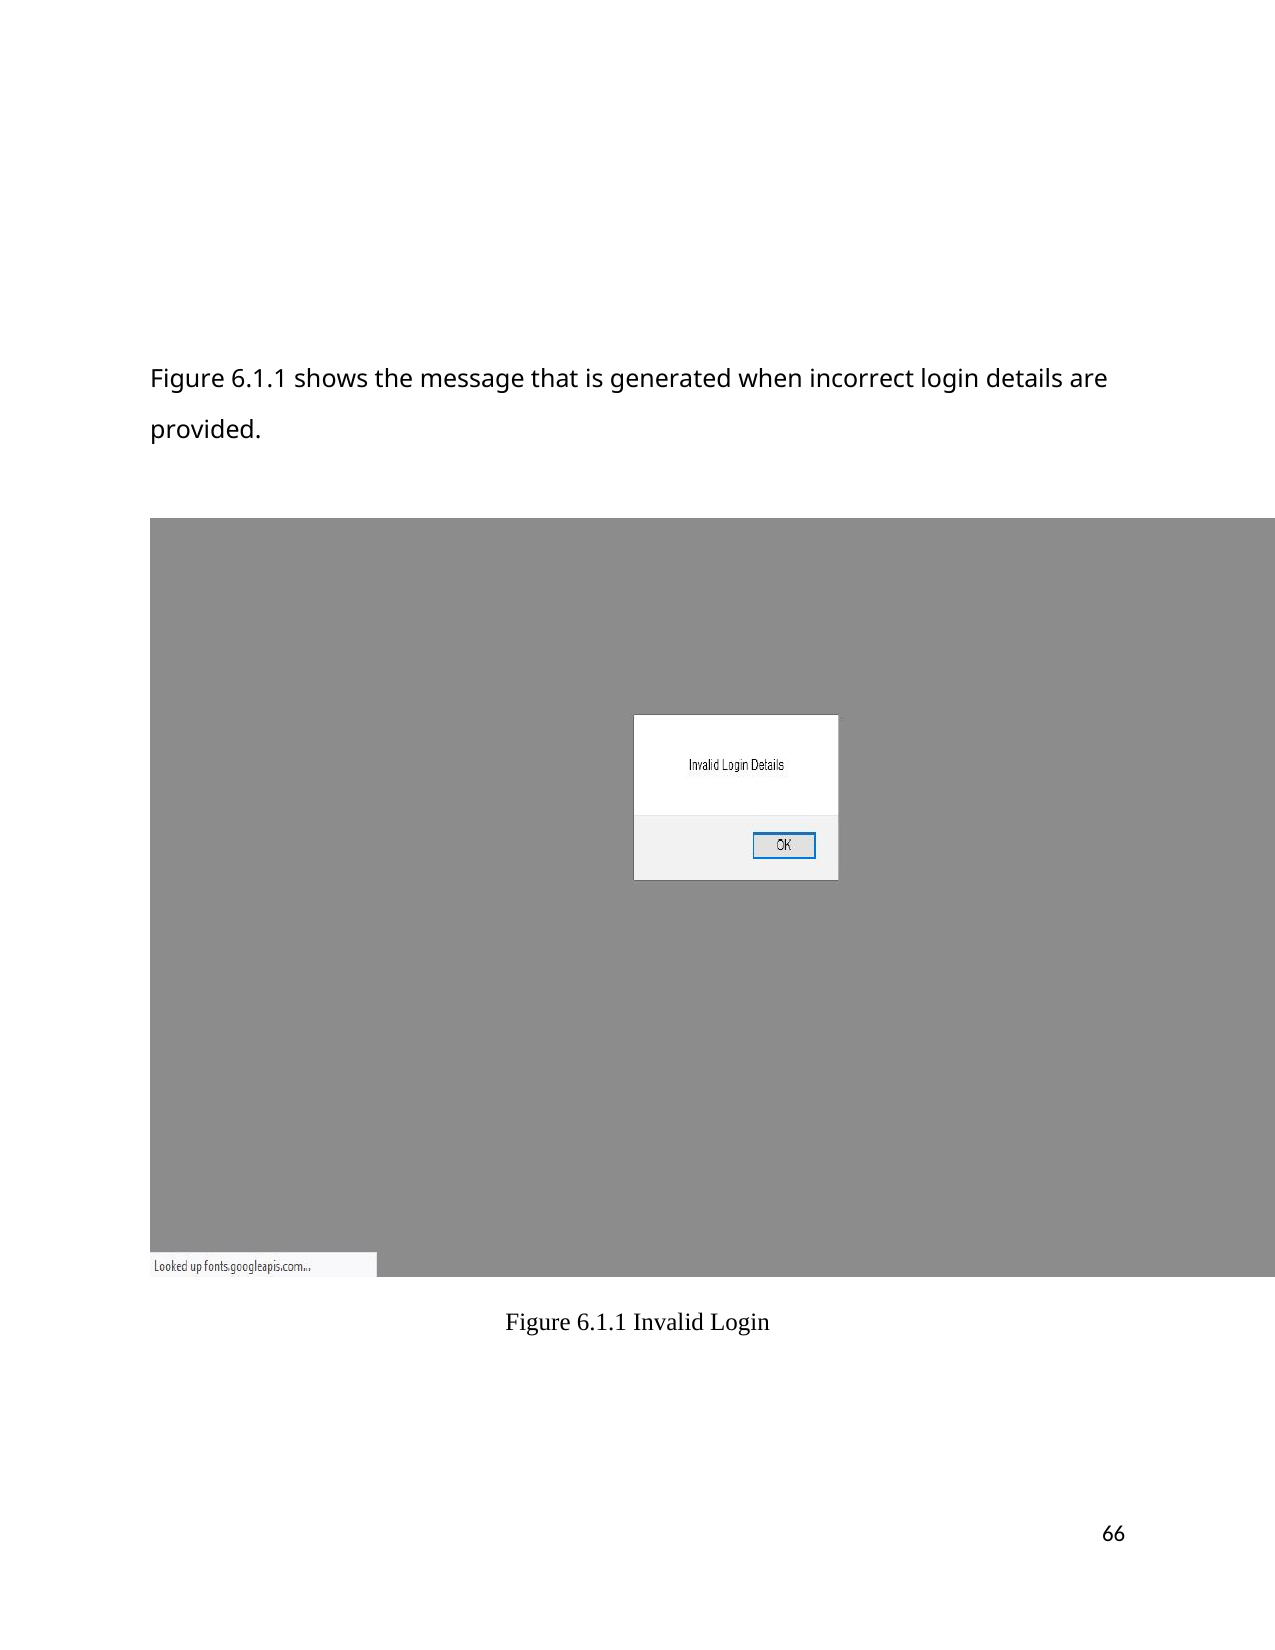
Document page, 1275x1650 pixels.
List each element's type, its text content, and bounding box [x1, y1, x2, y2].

text Figure 6.1.1 Invalid Login [150, 1307, 1125, 1336]
text Figure 6.1.1 shows the message that is generated when incorrect login details are provided. [150, 361, 1125, 488]
picture [150, 518, 1275, 1277]
